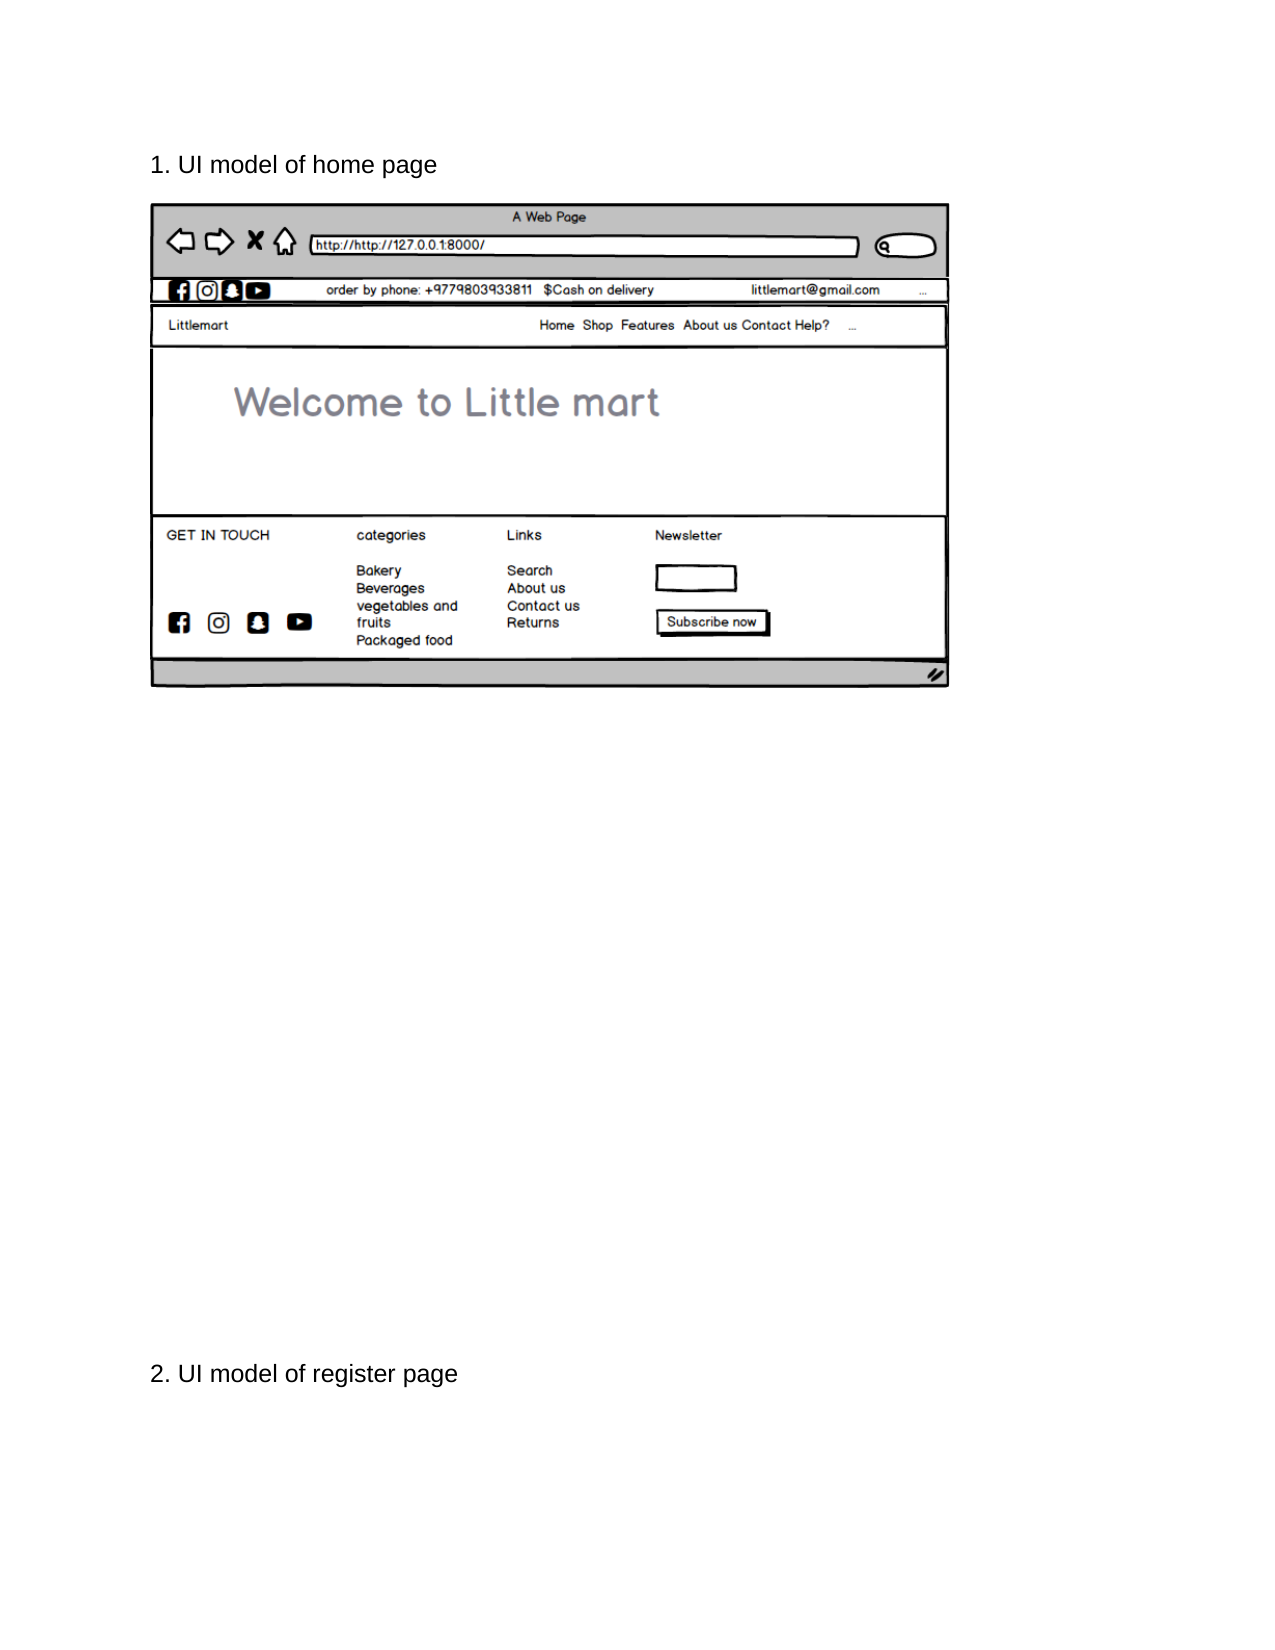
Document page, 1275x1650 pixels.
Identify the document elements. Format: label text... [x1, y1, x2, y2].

text 2. UI model of register page [150, 1358, 1125, 1387]
picture [150, 203, 950, 688]
text 1. UI model of home page [150, 150, 1125, 179]
